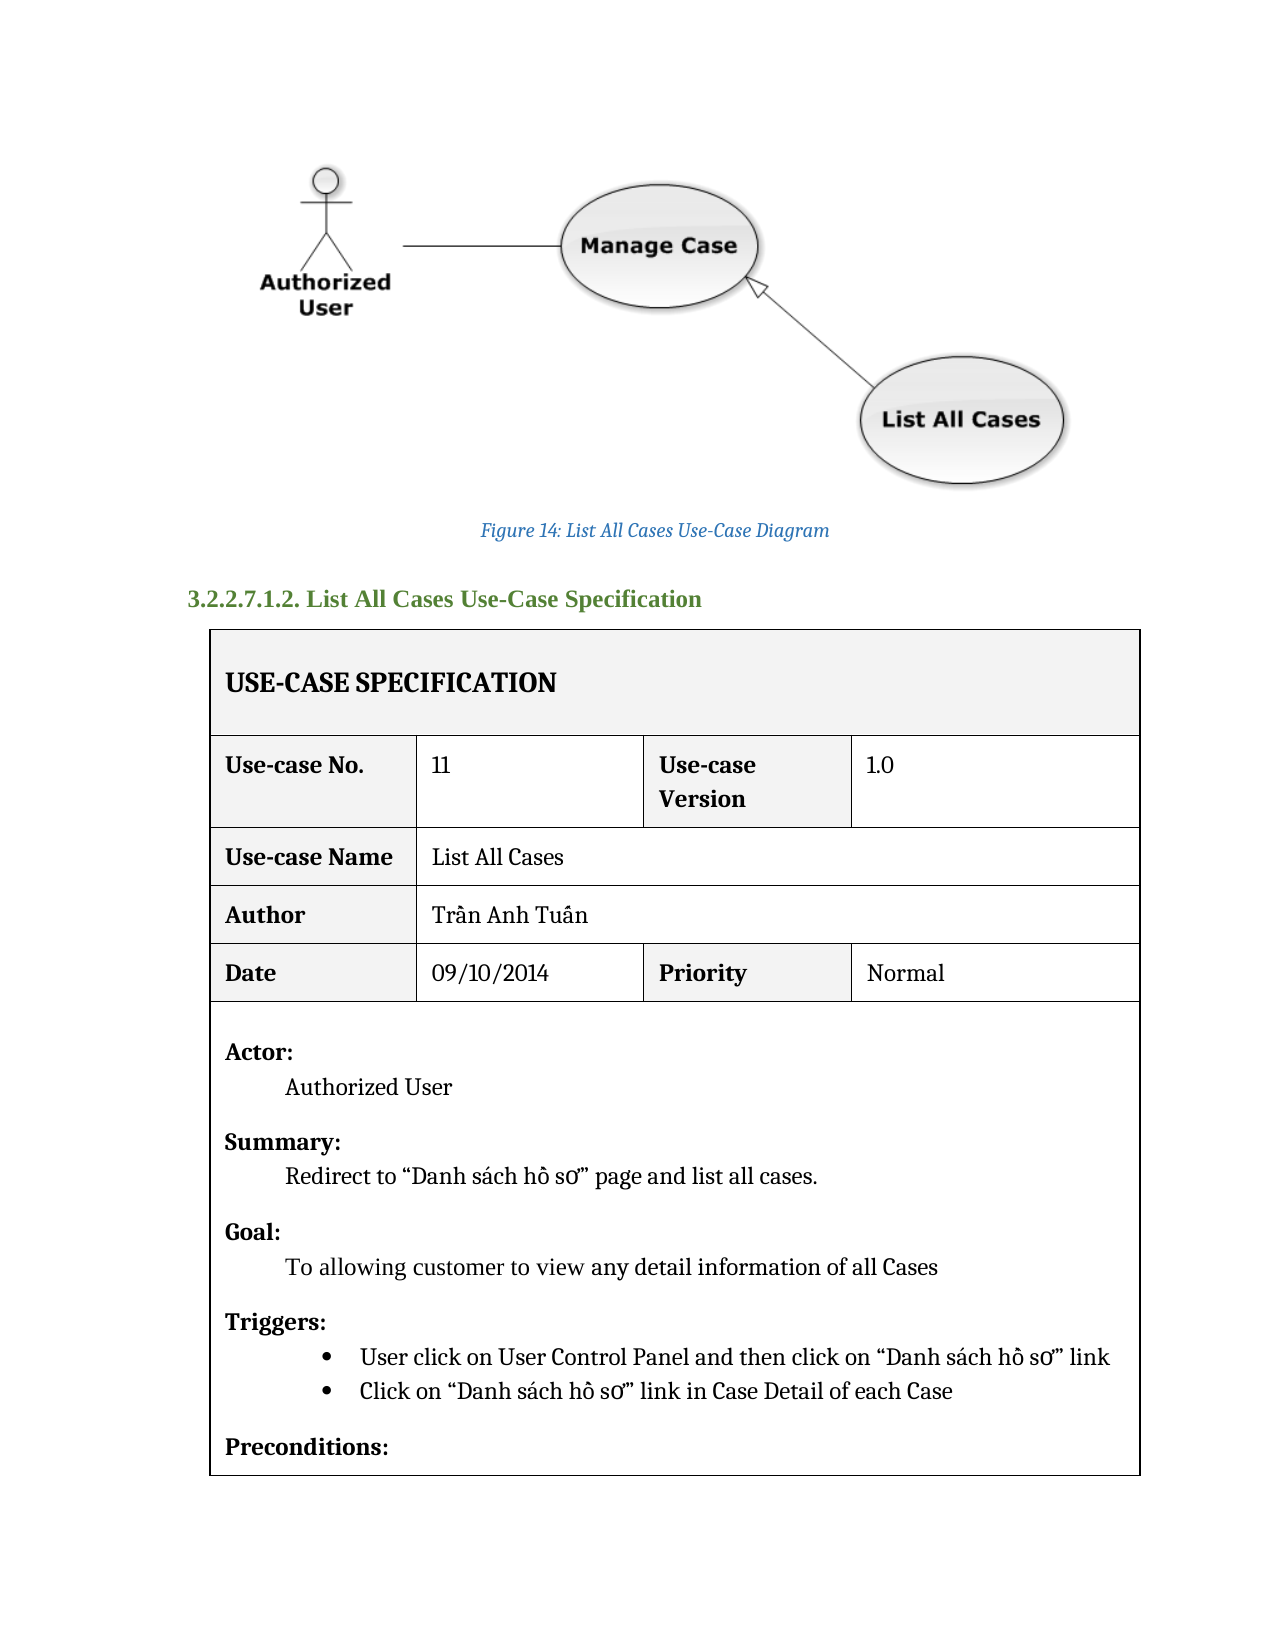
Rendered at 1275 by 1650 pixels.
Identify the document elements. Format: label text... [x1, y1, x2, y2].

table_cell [211, 1002, 1139, 1474]
table_cell Trần Anh Tuấn [417, 886, 1139, 943]
table_cell Date [211, 944, 416, 1001]
table_cell 1.0 [852, 736, 1139, 827]
table_cell Priority [644, 944, 851, 1001]
table_cell Use-case Name [211, 828, 416, 885]
table_cell Use-case Version [644, 736, 851, 827]
subtitle List All Cases Use-Case Specification [187, 584, 1125, 613]
picture [230, 150, 1083, 503]
table_cell UC0011 [417, 736, 643, 827]
table_cell List All Cases [417, 828, 1139, 885]
table_cell 09/10/2014 [417, 944, 643, 1001]
table_cell Use-case No. [211, 736, 416, 827]
table_header USE-CASE SPECIFICATION [211, 630, 1139, 734]
table_cell Normal [852, 944, 1139, 1001]
table_cell Author [211, 886, 416, 943]
